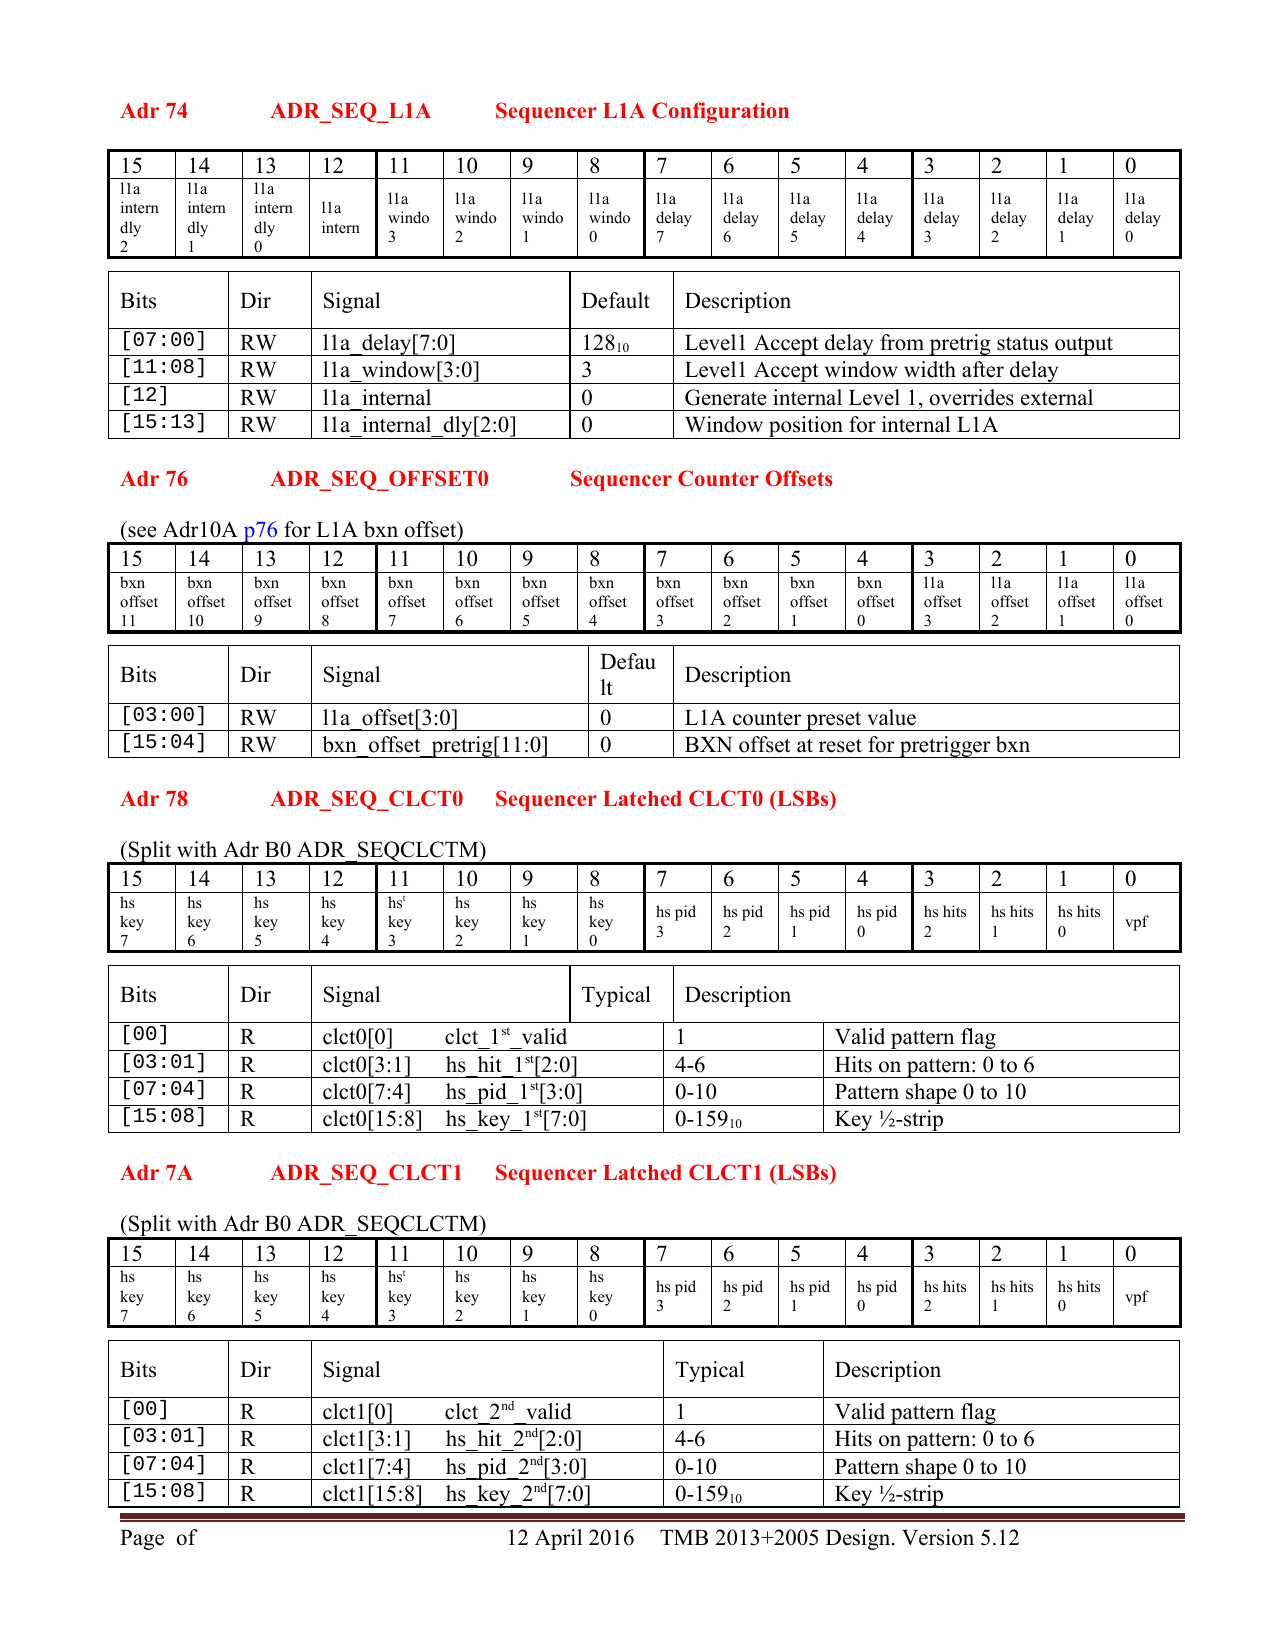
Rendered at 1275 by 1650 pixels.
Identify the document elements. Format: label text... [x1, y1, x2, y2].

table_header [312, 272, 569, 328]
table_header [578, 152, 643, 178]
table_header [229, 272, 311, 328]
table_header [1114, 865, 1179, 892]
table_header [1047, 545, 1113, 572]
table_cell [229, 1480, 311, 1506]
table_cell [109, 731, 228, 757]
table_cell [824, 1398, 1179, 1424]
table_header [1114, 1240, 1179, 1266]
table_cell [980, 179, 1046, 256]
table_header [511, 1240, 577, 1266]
text (Split with Adr B0 ADR_SEQCLCTM) [120, 1210, 1185, 1237]
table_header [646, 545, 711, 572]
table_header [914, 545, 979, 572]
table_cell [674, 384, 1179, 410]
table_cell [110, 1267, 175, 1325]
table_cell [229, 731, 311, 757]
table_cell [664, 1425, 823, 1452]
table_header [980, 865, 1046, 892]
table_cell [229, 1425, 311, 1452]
text (see Adr10A p75 for L1A bxn offset) [120, 516, 1185, 542]
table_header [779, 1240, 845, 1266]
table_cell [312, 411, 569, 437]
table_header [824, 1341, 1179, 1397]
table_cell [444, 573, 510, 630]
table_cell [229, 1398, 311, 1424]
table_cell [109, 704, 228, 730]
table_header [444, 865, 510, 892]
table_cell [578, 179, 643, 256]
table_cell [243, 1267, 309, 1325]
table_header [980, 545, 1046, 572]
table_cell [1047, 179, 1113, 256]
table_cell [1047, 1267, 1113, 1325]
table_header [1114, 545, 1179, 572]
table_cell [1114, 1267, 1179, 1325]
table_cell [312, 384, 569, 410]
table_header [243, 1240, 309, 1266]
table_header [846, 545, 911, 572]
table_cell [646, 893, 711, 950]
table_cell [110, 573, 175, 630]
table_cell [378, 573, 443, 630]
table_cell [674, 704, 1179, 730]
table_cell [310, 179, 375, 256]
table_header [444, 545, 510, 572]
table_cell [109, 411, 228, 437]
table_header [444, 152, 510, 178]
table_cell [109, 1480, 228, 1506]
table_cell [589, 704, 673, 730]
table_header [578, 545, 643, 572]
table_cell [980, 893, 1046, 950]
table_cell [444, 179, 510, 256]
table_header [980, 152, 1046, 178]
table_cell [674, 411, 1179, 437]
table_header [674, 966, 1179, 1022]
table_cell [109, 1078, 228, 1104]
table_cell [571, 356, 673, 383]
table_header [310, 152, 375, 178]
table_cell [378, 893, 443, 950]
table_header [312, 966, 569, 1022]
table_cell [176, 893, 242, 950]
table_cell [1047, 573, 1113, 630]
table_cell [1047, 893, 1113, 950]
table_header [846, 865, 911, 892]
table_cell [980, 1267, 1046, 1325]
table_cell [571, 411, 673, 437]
text (Split with Adr B0 ADR_SEQCLCTM) [120, 836, 1185, 862]
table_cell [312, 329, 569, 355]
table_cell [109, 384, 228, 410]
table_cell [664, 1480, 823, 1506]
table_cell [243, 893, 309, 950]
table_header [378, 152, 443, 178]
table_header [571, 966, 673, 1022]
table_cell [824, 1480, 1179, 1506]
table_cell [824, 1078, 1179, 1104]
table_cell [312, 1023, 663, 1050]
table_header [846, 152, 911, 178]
subtitle Adr 7A ADR_SEQ_CLCT1 Sequencer Latched CLCT1 (LSBs) [120, 1159, 1185, 1186]
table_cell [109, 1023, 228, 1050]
subtitle Adr 78 ADR_SEQ_CLCT0 Sequencer Latched CLCT0 (LSBs) [120, 785, 1185, 811]
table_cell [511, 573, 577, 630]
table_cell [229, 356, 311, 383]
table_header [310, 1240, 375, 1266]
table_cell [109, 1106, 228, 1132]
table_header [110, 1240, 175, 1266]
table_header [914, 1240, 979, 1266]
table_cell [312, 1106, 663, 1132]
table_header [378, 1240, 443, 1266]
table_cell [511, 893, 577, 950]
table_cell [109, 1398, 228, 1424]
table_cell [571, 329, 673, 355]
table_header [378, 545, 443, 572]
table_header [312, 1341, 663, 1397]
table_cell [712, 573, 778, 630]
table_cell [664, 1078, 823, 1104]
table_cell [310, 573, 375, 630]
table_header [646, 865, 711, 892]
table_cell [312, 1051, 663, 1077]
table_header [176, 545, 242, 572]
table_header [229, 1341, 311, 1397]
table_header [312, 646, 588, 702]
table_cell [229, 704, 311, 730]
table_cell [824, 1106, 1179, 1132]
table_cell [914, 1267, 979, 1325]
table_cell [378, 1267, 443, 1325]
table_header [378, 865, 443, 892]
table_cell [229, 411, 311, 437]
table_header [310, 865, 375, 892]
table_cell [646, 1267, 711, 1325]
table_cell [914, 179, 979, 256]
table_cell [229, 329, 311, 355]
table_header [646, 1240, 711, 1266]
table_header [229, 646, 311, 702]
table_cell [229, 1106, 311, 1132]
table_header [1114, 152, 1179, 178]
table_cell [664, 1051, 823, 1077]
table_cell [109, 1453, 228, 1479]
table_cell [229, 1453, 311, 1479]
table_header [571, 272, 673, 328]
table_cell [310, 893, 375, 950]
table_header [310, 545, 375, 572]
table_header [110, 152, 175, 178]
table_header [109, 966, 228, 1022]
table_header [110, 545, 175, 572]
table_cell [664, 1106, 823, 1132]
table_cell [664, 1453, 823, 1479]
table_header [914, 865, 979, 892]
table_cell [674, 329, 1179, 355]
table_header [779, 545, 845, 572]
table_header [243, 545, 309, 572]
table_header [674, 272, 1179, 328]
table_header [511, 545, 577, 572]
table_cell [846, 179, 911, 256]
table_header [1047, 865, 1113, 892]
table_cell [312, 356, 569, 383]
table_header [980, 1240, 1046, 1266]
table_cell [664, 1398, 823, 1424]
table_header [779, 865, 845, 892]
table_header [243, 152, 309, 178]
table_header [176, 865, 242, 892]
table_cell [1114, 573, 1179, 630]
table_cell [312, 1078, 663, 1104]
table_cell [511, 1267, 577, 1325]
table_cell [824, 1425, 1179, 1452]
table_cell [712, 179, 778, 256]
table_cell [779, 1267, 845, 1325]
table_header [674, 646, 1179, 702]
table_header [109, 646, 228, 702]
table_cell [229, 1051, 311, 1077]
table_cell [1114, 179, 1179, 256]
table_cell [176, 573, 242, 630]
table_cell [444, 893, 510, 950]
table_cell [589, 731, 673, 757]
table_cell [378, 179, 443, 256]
subtitle Adr 76 ADR_SEQ_OFFSET0 Sequencer Counter Offsets [120, 465, 1185, 491]
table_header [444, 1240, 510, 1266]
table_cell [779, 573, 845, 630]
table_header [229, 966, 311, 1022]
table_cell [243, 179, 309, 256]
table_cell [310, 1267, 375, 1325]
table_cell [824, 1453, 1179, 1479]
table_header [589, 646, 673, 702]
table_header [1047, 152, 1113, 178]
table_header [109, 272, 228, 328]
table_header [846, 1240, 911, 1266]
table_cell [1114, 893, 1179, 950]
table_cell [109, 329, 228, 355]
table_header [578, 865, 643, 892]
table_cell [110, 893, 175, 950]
subtitle Adr 74 ADR_SEQ_L1A Sequencer L1A Configuration [120, 97, 1185, 124]
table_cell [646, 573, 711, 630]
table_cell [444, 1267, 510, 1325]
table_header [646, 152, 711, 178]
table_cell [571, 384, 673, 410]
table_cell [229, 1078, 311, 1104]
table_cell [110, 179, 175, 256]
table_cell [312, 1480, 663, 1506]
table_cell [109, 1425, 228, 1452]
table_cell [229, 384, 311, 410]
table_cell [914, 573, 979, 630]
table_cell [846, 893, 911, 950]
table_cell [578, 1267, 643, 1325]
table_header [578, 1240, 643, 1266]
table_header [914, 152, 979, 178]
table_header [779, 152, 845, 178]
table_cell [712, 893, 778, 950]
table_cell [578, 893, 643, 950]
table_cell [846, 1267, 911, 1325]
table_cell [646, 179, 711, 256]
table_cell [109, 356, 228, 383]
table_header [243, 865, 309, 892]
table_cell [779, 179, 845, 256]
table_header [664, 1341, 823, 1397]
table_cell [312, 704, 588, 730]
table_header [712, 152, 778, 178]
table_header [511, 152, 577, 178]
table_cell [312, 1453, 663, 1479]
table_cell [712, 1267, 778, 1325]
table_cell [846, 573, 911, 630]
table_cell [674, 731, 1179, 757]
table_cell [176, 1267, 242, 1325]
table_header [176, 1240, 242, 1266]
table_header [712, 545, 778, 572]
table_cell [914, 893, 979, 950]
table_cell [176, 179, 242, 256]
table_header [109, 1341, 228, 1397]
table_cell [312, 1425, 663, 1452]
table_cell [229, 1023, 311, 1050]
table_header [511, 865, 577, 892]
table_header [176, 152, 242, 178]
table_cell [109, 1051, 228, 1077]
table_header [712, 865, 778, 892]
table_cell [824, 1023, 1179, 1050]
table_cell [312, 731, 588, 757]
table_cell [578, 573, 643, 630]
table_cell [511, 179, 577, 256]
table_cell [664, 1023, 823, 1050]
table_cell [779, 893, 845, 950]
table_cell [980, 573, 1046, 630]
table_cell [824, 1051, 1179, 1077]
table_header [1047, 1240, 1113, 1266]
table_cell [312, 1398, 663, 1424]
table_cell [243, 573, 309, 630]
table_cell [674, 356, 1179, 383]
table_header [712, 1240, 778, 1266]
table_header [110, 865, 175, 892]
